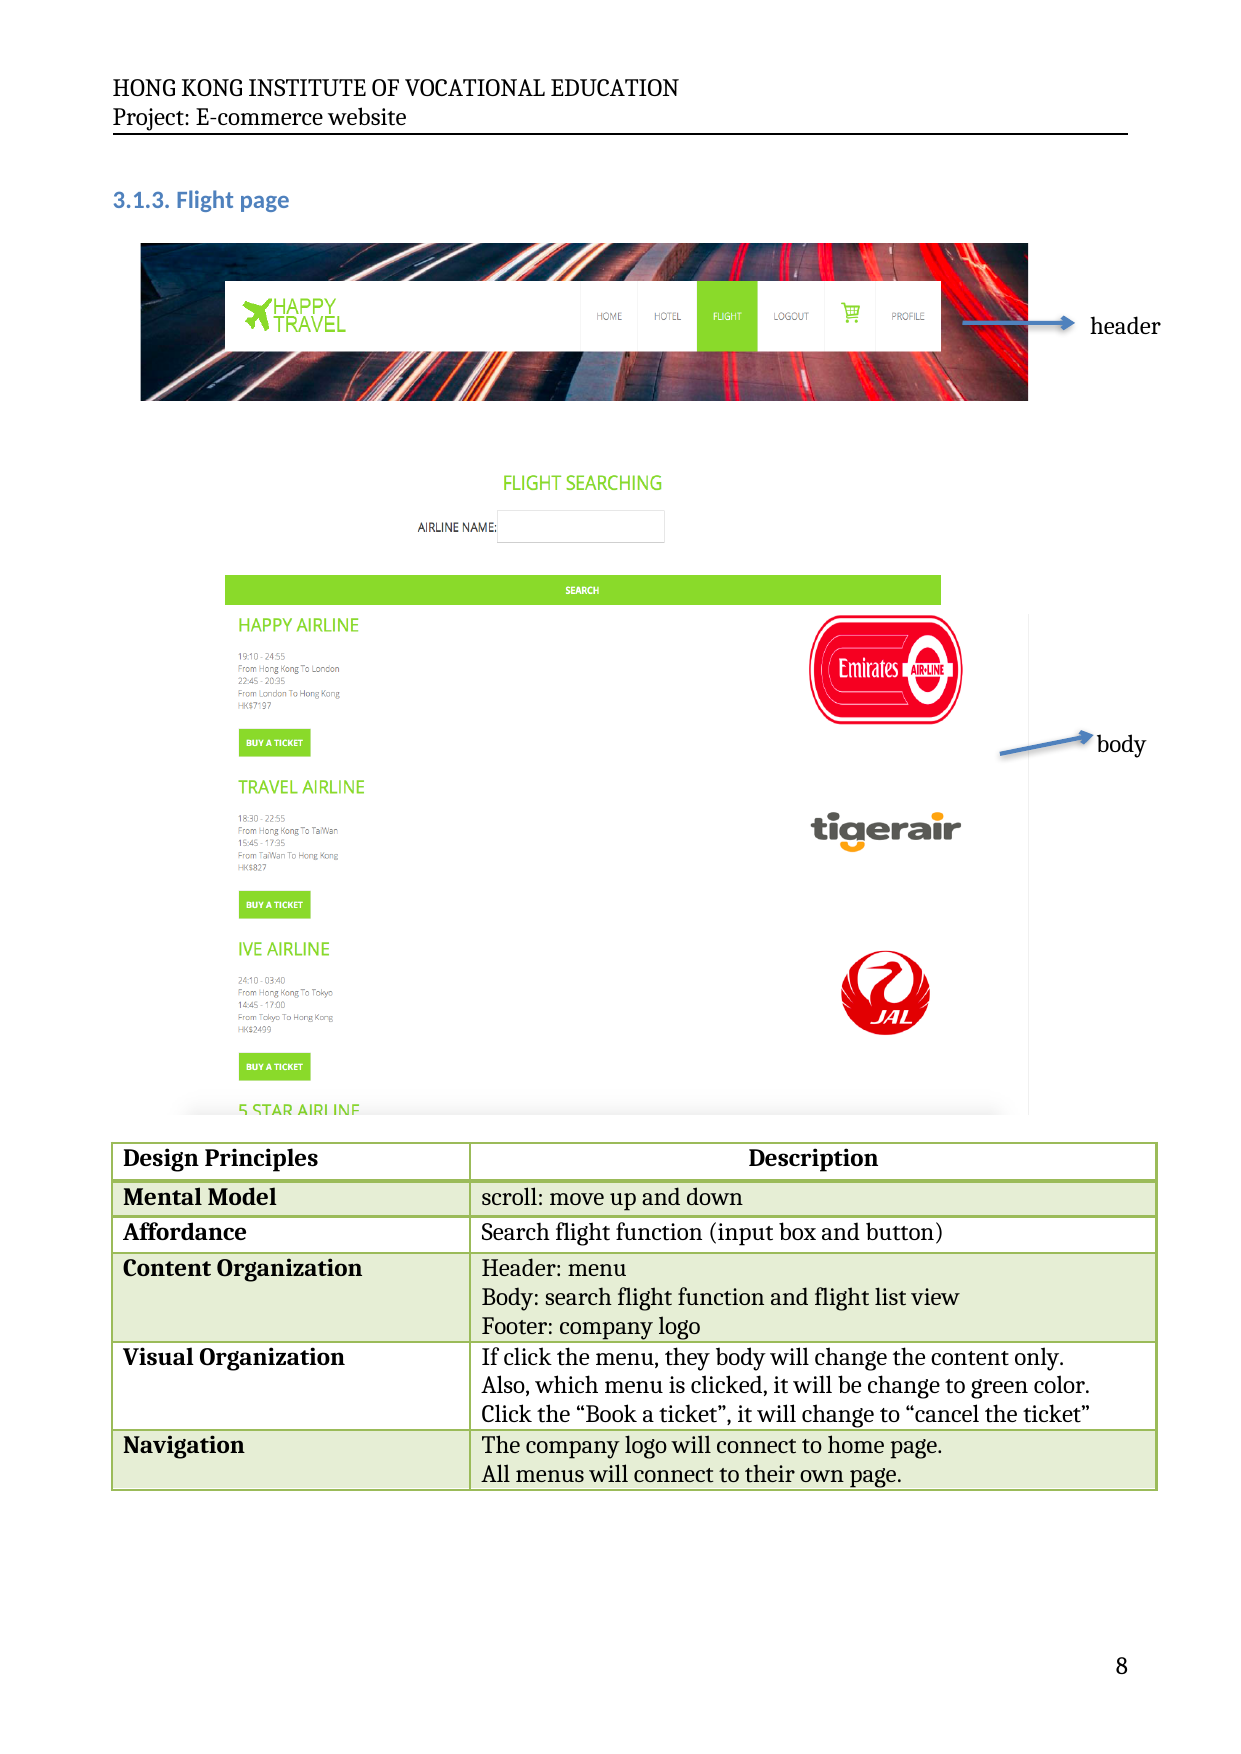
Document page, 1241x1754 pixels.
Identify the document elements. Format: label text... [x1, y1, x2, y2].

table_header Design Principles [113, 1144, 469, 1178]
picture [140, 243, 1029, 1115]
table_cell Header: menu Body: search flight function and flight list view Footer: company logo [471, 1254, 1155, 1341]
table_cell scroll: move up and down [471, 1183, 1155, 1215]
table_cell Mental Model [113, 1183, 469, 1215]
table_cell Content Organization [113, 1254, 469, 1341]
table_cell If click the menu, they body will change the content only. Also, which menu is clicked, it will be change to green color. Click the “Book a ticket”, it will change to “cancel the ticket” [471, 1343, 1155, 1429]
table_cell Visual Organization [113, 1343, 469, 1429]
table_header Description [471, 1144, 1155, 1178]
table_cell Affordance [113, 1218, 469, 1252]
table_cell The company logo will connect to home page. All menus will connect to their own page. [471, 1431, 1155, 1488]
subtitle 3.1.3. Flight page [112, 184, 1128, 215]
table_cell Search flight function (input box and button) [471, 1218, 1155, 1252]
table_cell Navigation [113, 1431, 469, 1488]
